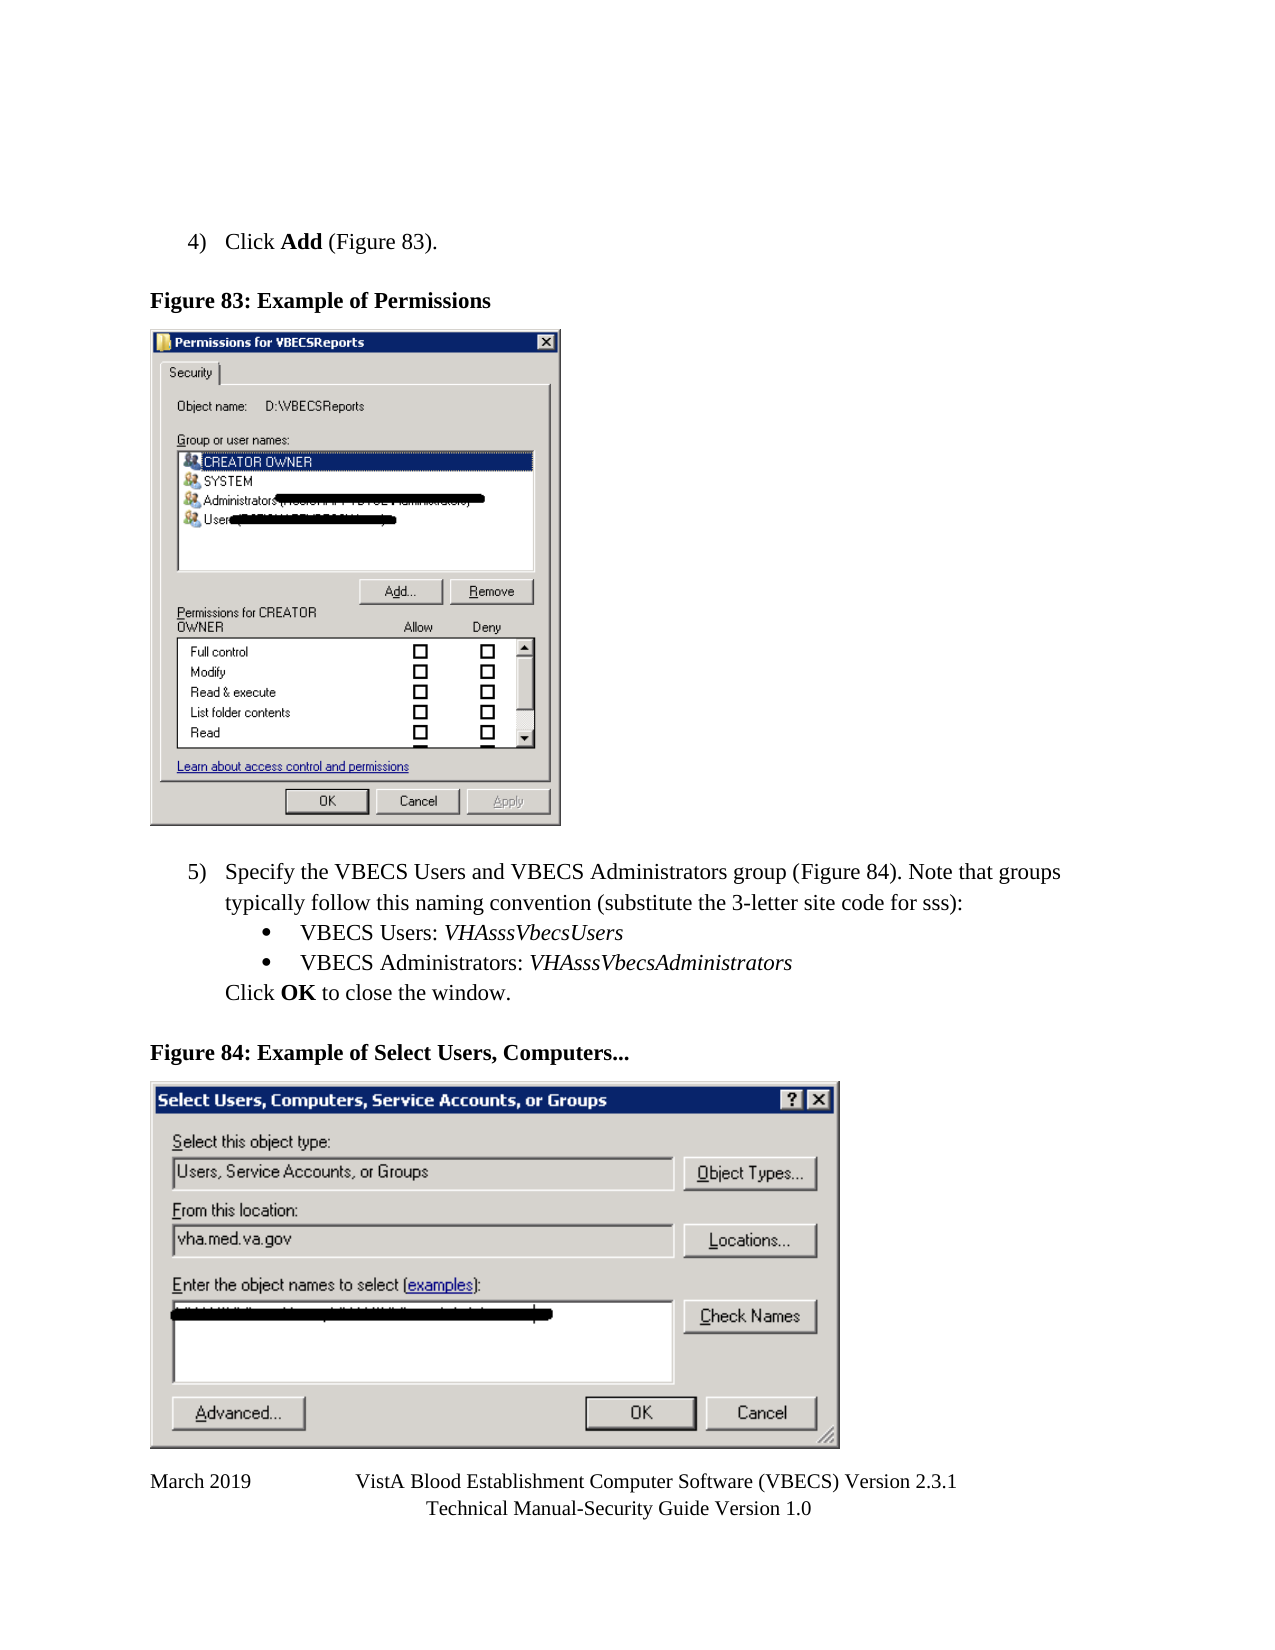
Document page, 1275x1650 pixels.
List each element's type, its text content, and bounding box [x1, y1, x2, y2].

list Click OK to close the window. [225, 979, 1125, 1006]
list VBECS Users: VHAsssVbecsUsers [262, 919, 1125, 945]
list VBECS Administrators: VHAsssVbecsAdministrators [262, 949, 1125, 975]
picture [150, 1081, 840, 1449]
picture [150, 329, 561, 826]
